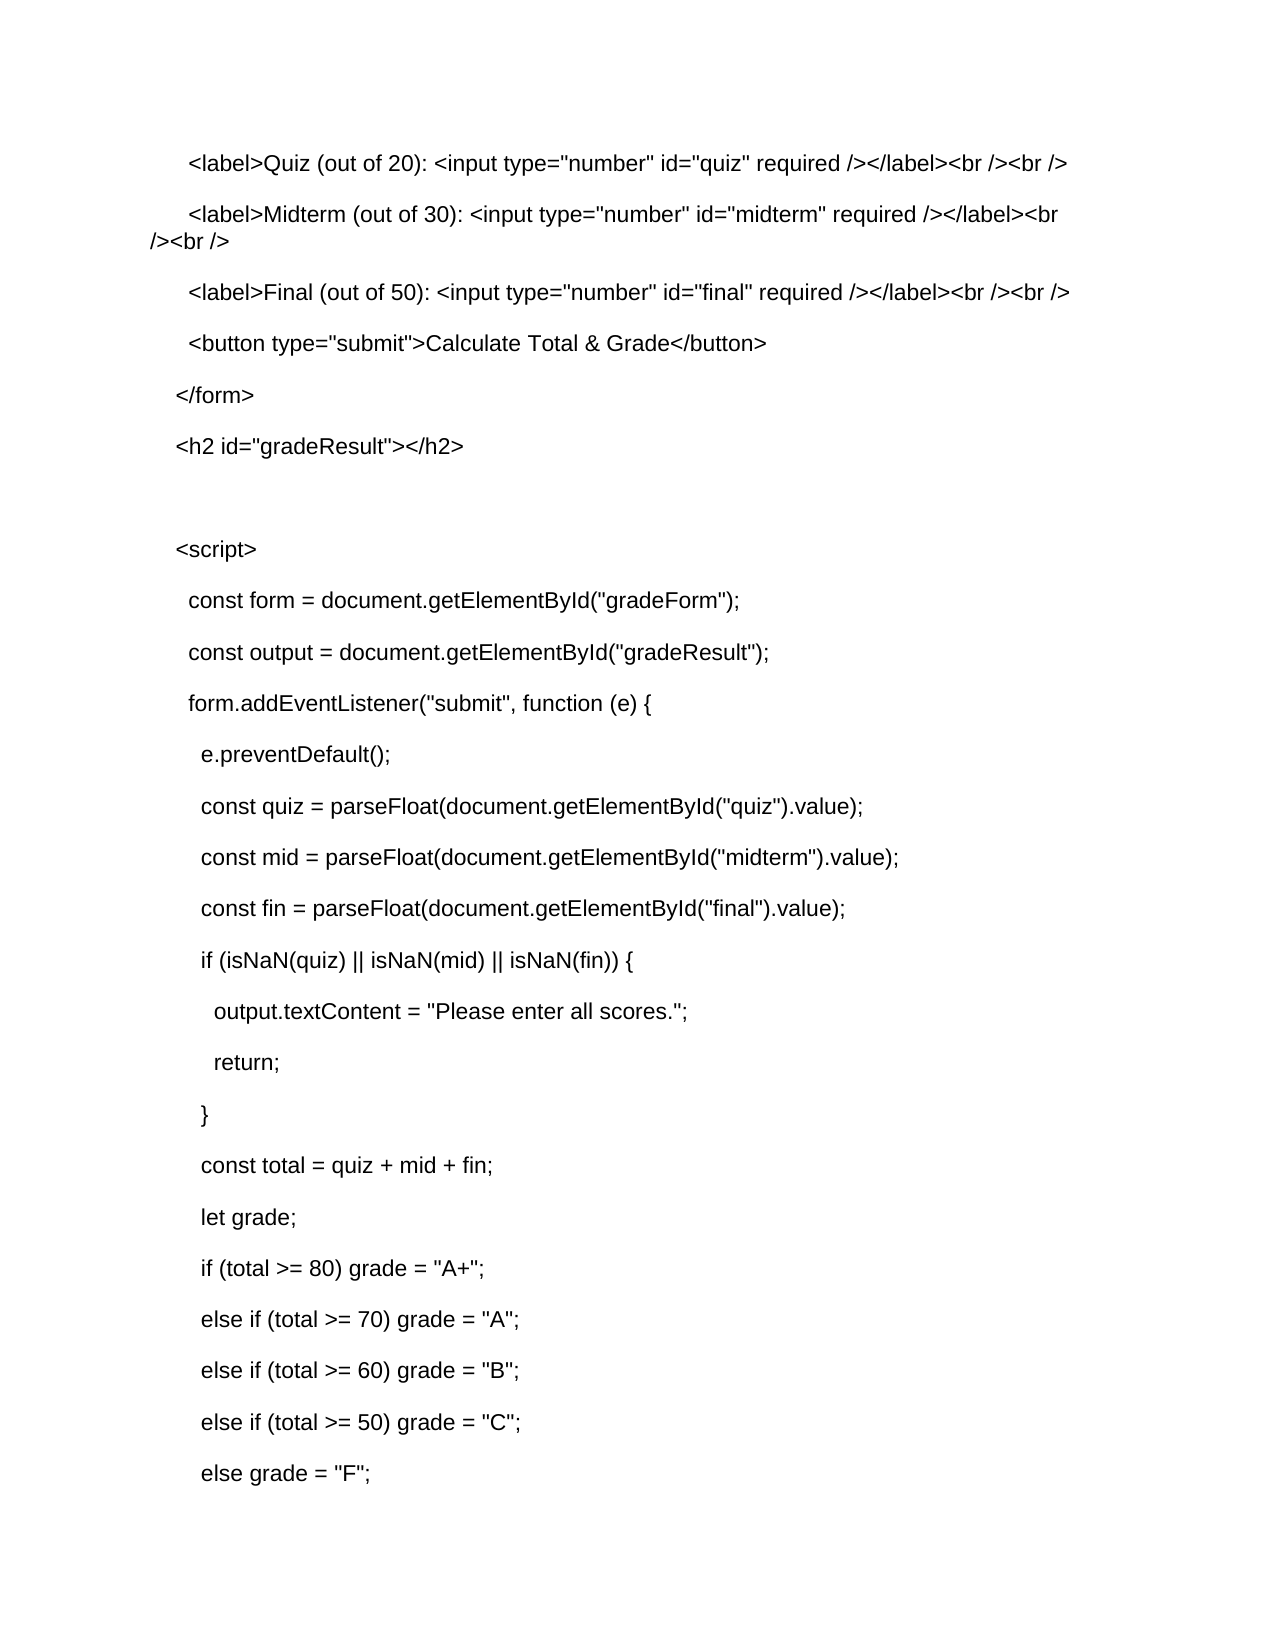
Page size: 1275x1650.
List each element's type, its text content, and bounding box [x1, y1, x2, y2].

text output.textContent = "Please enter all scores."; [150, 998, 1125, 1024]
text <h2 id="gradeResult"></h2> [150, 433, 1125, 459]
text const quiz = parseFloat(document.getElementById("quiz").value); [150, 793, 1125, 819]
text </form> [150, 382, 1125, 408]
text else if (total >= 50) grade = "C"; [150, 1409, 1125, 1435]
text const fin = parseFloat(document.getElementById("final").value); [150, 895, 1125, 922]
text if (isNaN(quiz) || isNaN(mid) || isNaN(fin)) { [150, 947, 1125, 973]
text return; [150, 1049, 1125, 1076]
text let grade; [150, 1203, 1125, 1230]
text else if (total >= 70) grade = "A"; [150, 1306, 1125, 1332]
text } [150, 1101, 1125, 1127]
text form.addEventListener("submit", function (e) { [150, 690, 1125, 716]
text <label>Final (out of 50): <input type="number" id="final" required /></label><br /><br /> [150, 279, 1125, 305]
text const total = quiz + mid + fin; [150, 1152, 1125, 1178]
text const form = document.getElementById("gradeForm"); [150, 587, 1125, 613]
text <label>Quiz (out of 20): <input type="number" id="quiz" required /></label><br /><br /> [150, 150, 1125, 176]
text const output = document.getElementById("gradeResult"); [150, 638, 1125, 665]
text else grade = "F"; [150, 1460, 1125, 1487]
text if (total >= 80) grade = "A+"; [150, 1255, 1125, 1281]
text else if (total >= 60) grade = "B"; [150, 1357, 1125, 1384]
text const mid = parseFloat(document.getElementById("midterm").value); [150, 844, 1125, 870]
text <script> [150, 536, 1125, 562]
text <label>Midterm (out of 30): <input type="number" id="midterm" required /></label><br /><br /> [150, 201, 1125, 254]
text <button type="submit">Calculate Total & Grade</button> [150, 330, 1125, 357]
text e.preventDefault(); [150, 741, 1125, 768]
